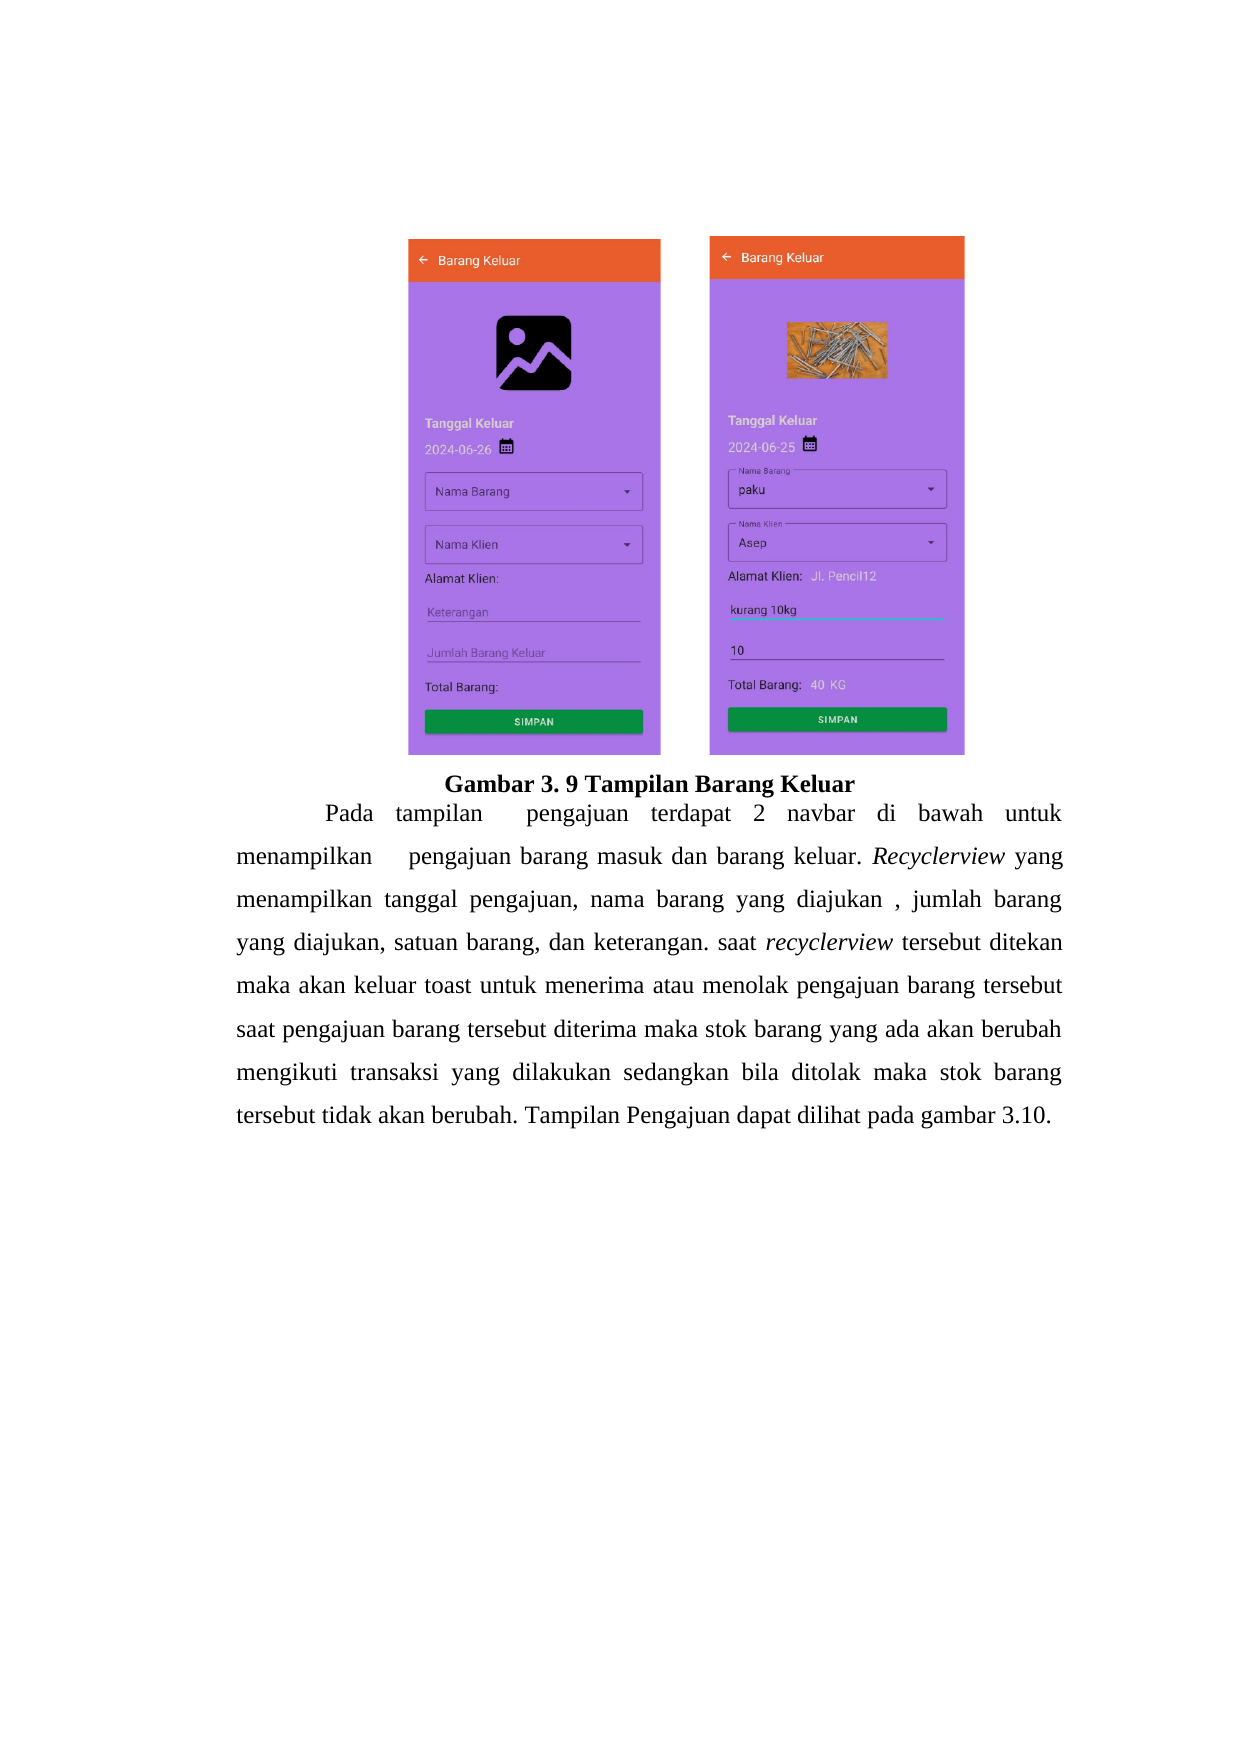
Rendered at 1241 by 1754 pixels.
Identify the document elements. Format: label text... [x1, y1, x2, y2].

picture [408, 239, 661, 755]
text Pada tampilan pengajuan terdapat 2 navbar di bawah untuk menampilkan pengajuan barang masuk dan barang keluar. Recyclerview yang menampilkan tanggal pengajuan, nama barang yang diajukan , jumlah barang yang diajukan, satuan barang, dan keterangan. saat recyclerview tersebut ditekan maka akan keluar toast untuk menerima atau menolak pengajuan barang tersebut saat pengajuan barang tersebut diterima maka stok barang yang ada akan berubah mengikuti transaksi yang dilakukan sedangkan bila ditolak maka stok barang tersebut tidak akan berubah. Tampilan Pengajuan dapat dilihat pada gambar 3.10. [236, 798, 1063, 1129]
text Gambar 3. 9 Tampilan Barang Keluar [236, 769, 1063, 798]
picture [709, 236, 965, 755]
